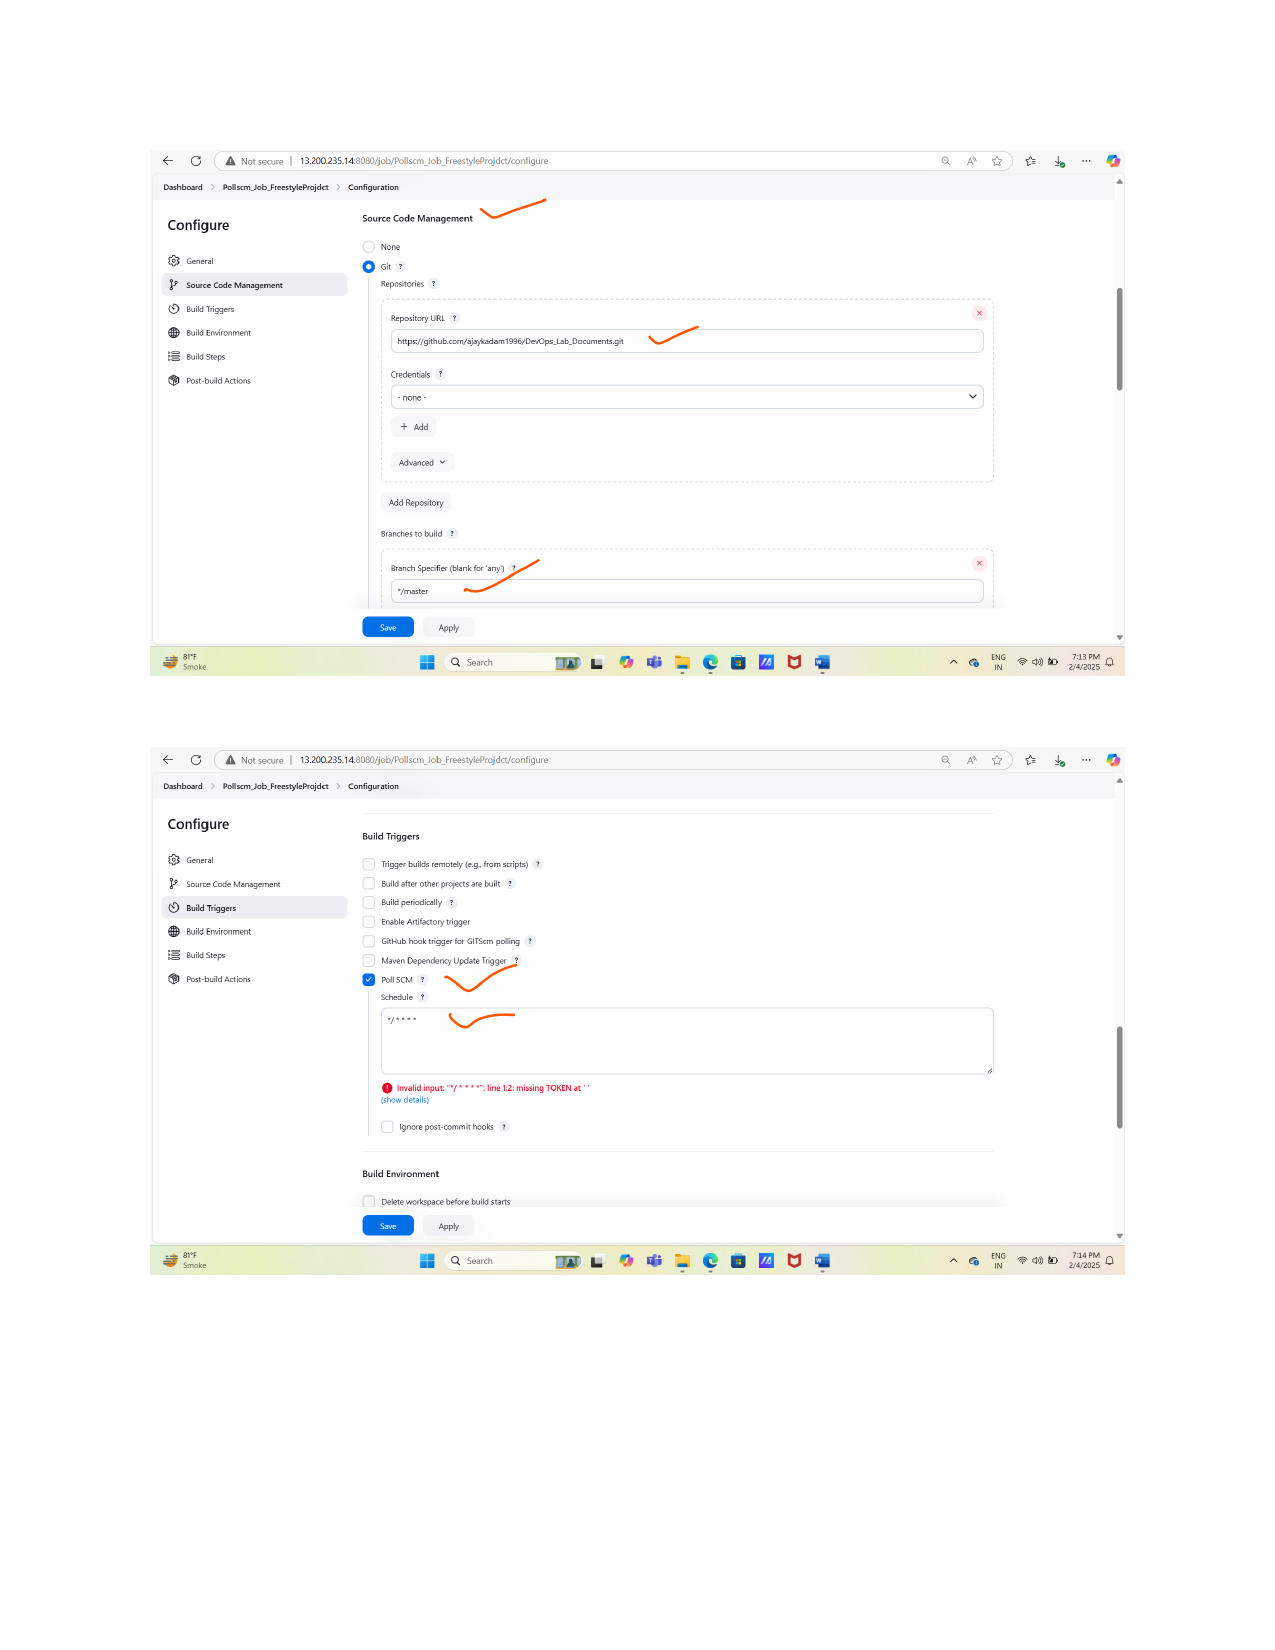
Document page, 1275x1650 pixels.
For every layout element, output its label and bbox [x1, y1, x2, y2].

picture [150, 150, 1125, 676]
picture [150, 747, 1125, 1275]
